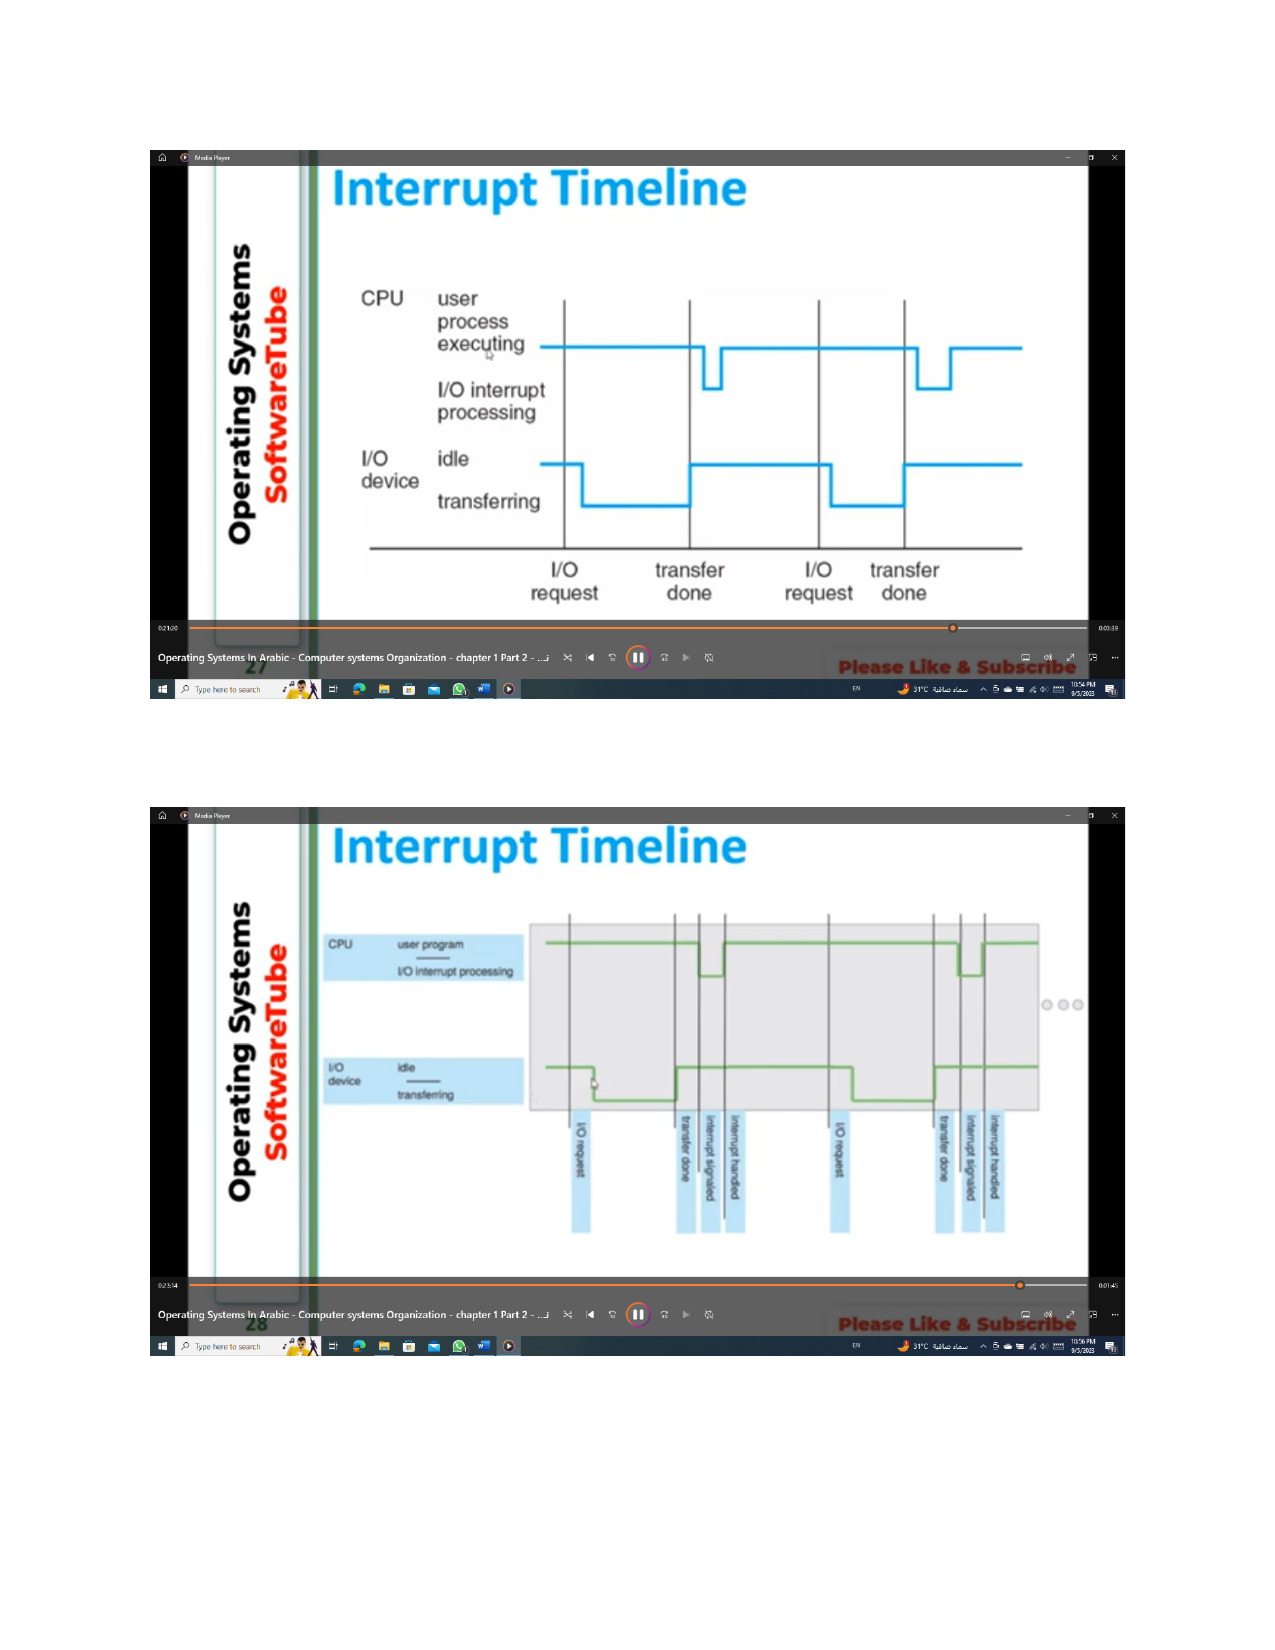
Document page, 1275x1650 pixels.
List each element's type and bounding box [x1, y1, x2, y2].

picture [150, 807, 1125, 1356]
picture [150, 150, 1125, 699]
